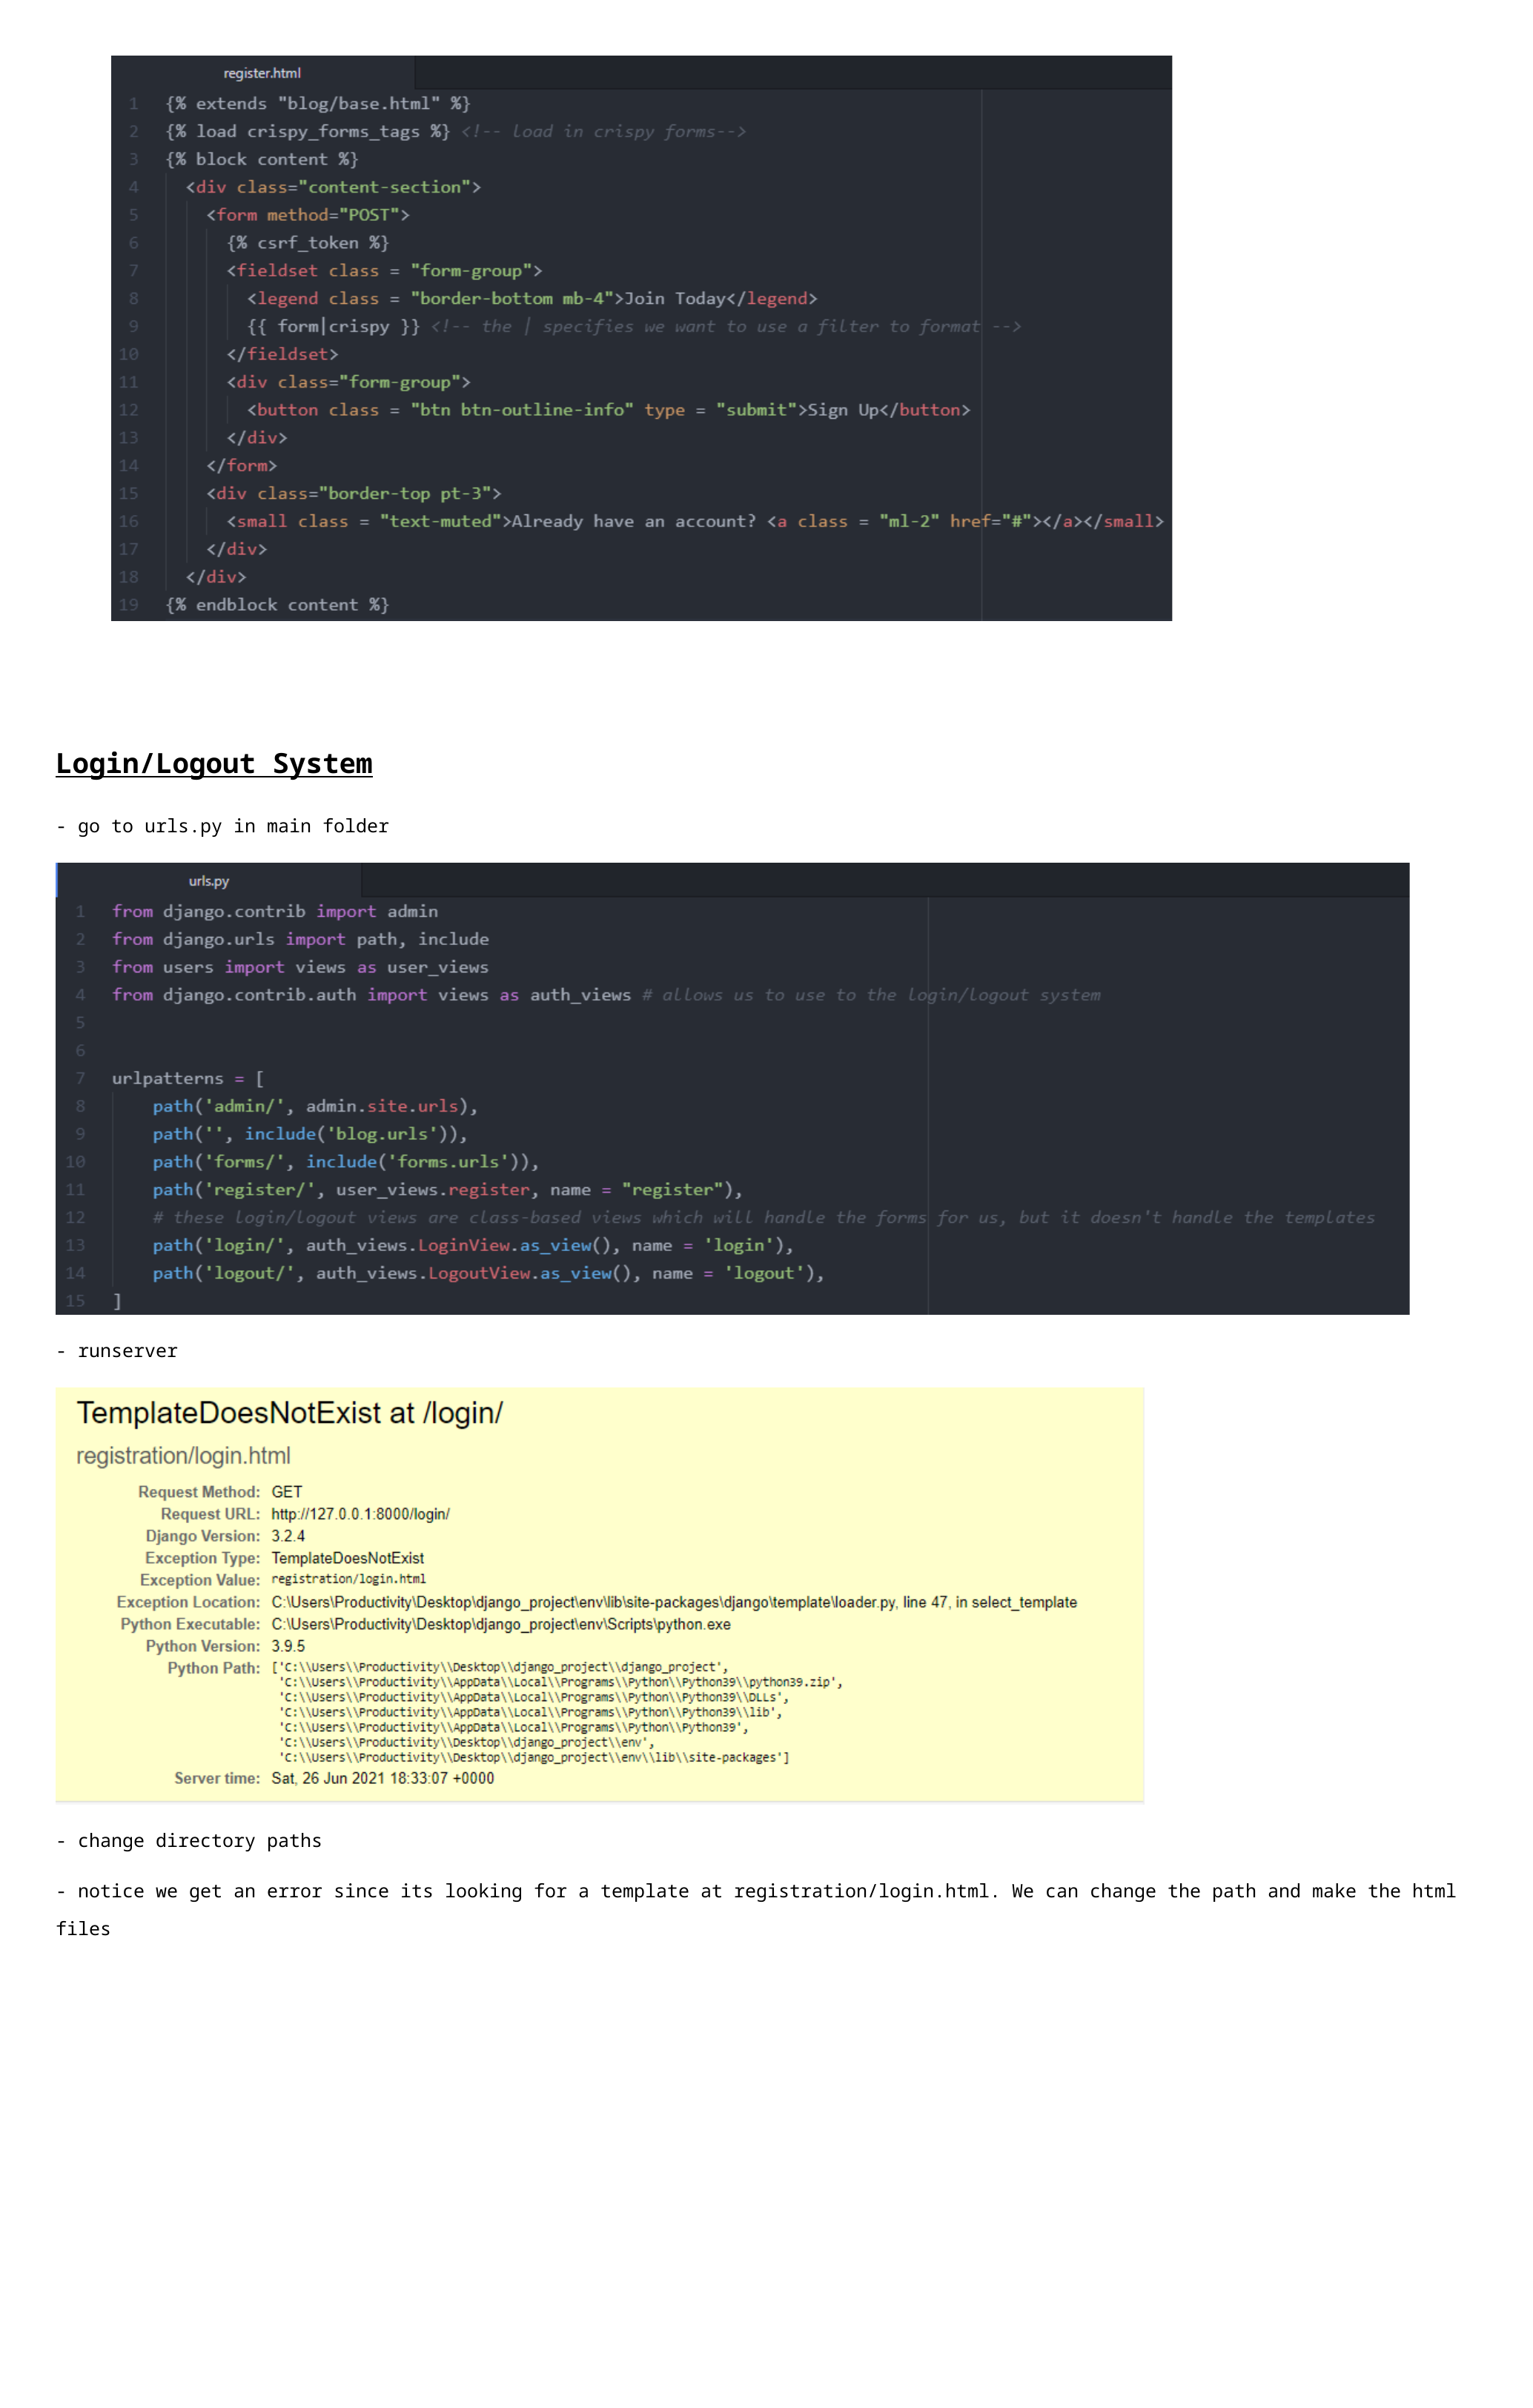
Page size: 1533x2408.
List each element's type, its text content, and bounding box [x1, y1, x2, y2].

text - notice we get an error since its looking for a template at registration/login.html. We can change the path and make the html files [56, 1877, 1477, 1940]
text - change directory paths [56, 1828, 1477, 1853]
picture [56, 1387, 1145, 1805]
text - go to urls.py in main folder [56, 813, 1477, 838]
text - runserver [56, 1338, 1477, 1363]
picture [111, 56, 1173, 621]
text Login/Logout System [56, 744, 1477, 782]
picture [56, 863, 1410, 1315]
